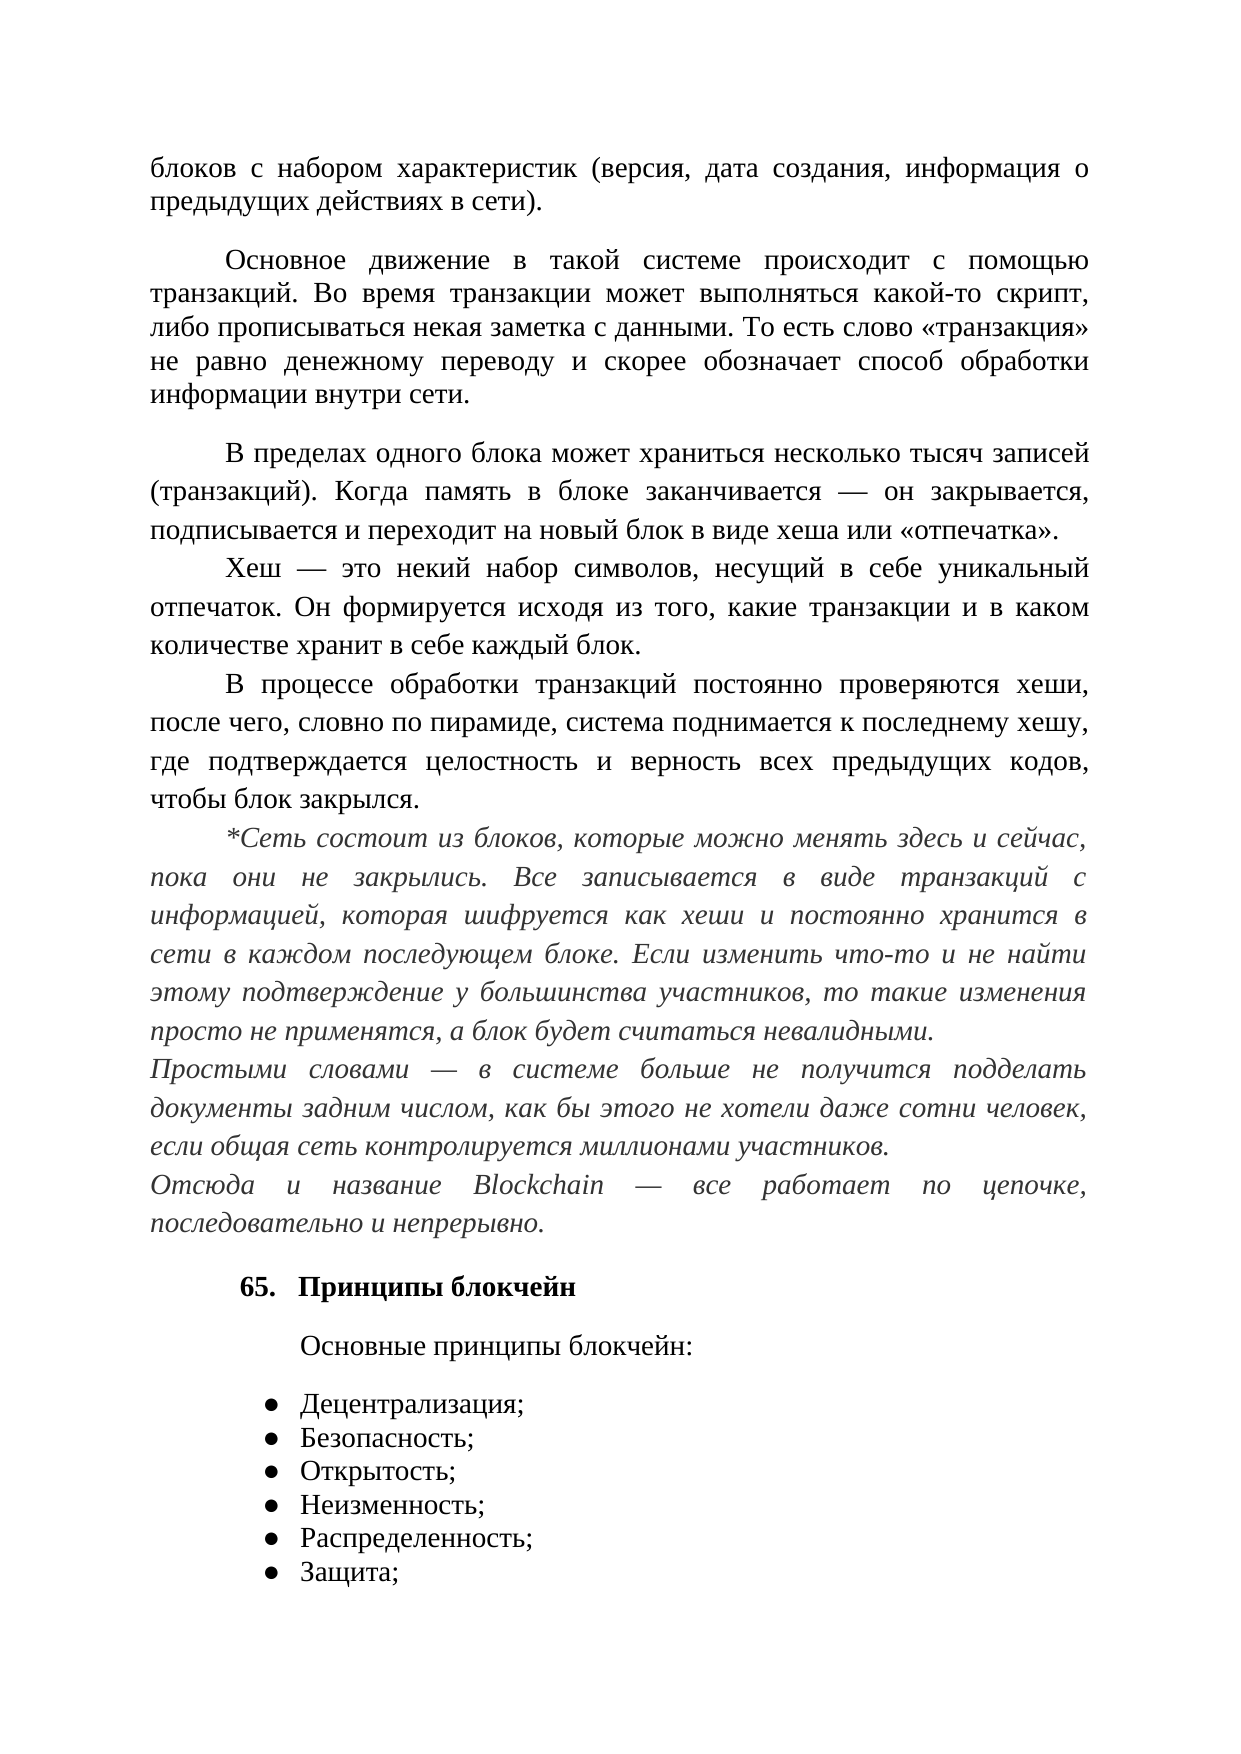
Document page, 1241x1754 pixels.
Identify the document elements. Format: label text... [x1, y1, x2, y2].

list Децентрализация; [262, 1386, 1090, 1420]
list Открытость; [262, 1453, 1090, 1487]
text Основные принципы блокчейн: [239, 1328, 1090, 1361]
list Безопасность; [262, 1420, 1090, 1453]
text В процессе обработки транзакций постоянно проверяются хеши, после чего, словно по пирамиде, система поднимается к последнему хешу, где подтверждается целостность и верность всех предыдущих кодов, чтобы блок закрылся. [150, 666, 1090, 815]
list Защита; [262, 1554, 1090, 1587]
text Простыми словами — в системе больше не получится подделать документы задним числом, как бы этого не хотели даже сотни человек, если общая сеть контролируется миллионами участников. [150, 1051, 1090, 1162]
text Основное движение в такой системе происходит с помощью транзакций. Во время транзакции может выполняться какой-то скрипт, либо прописываться некая заметка с данными. То есть слово «транзакция» не равно денежному переводу и скорее обозначает способ обработки информации внутри сети. [150, 242, 1090, 410]
text 65. Принципы блокчейн [239, 1269, 1090, 1303]
text В пределах одного блока может храниться несколько тысяч записей (транзакций). Когда память в блоке заканчивается — он закрывается, подписывается и переходит на новый блок в виде хеша или «отпечатка». [150, 435, 1090, 545]
text *Сеть состоит из блоков, которые можно менять здесь и сейчас, пока они не закрылись. Все записывается в виде транзакций с информацией, которая шифруется как хеши и постоянно хранится в сети в каждом последующем блоке. Если изменить что-то и не найти этому подтверждение у большинства участников, то такие изменения просто не применятся, а блок будет считаться невалидными. [150, 820, 1090, 1046]
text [150, 150, 1090, 217]
list Распределенность; [262, 1520, 1090, 1554]
text Отсюда и название Blockchain — все работает по цепочке, последовательно и непрерывно. [150, 1167, 1090, 1239]
list Неизменность; [262, 1487, 1090, 1520]
text Хеш — это некий набор символов, несущий в себе уникальный отпечаток. Он формируется исходя из того, какие транзакции и в каком количестве хранит в себе каждый блок. [150, 550, 1090, 661]
